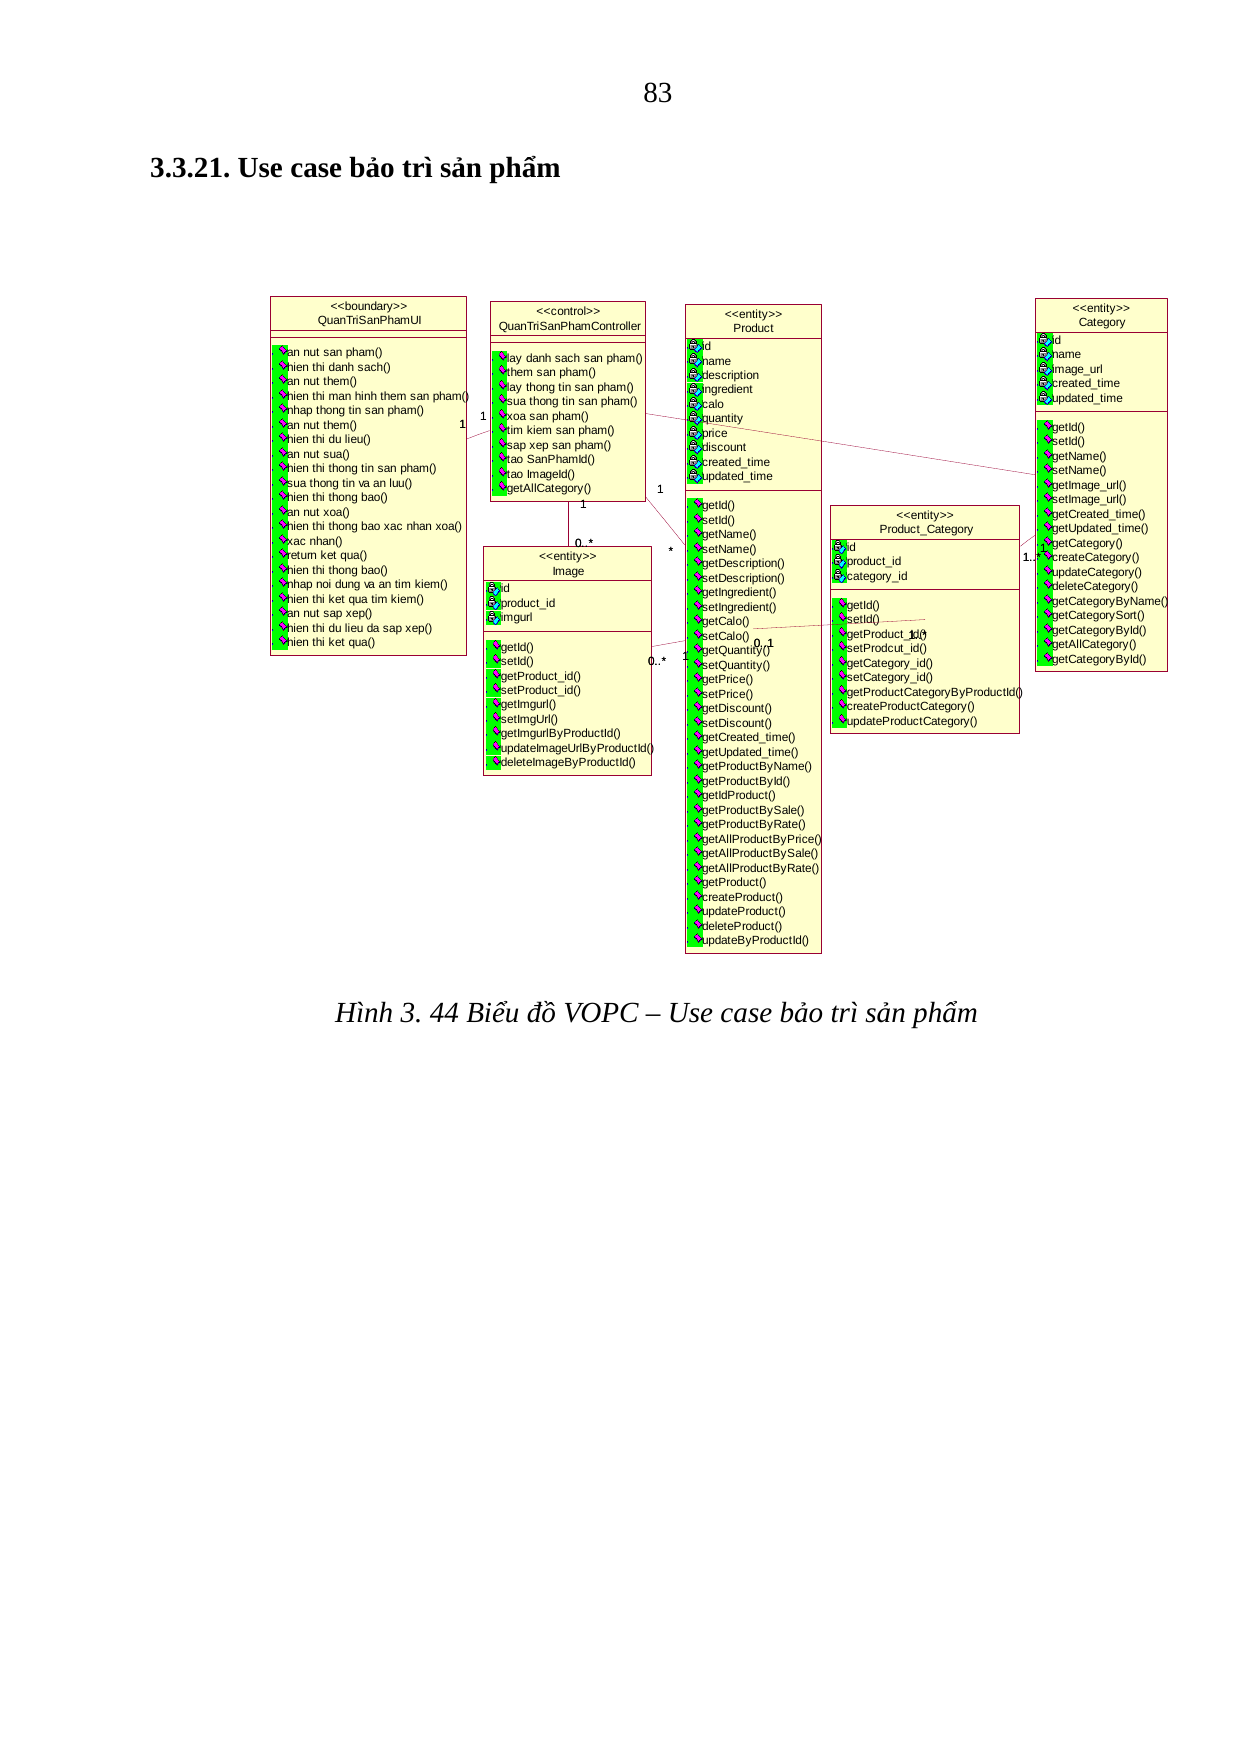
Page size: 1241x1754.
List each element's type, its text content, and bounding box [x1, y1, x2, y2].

subtitle 3.3.21. Use case bảo trì sản phẩm [150, 150, 1090, 183]
text Hình 3. 44 Biểu đồ VOPC – Use case bảo trì sản phẩm [150, 995, 1090, 1029]
